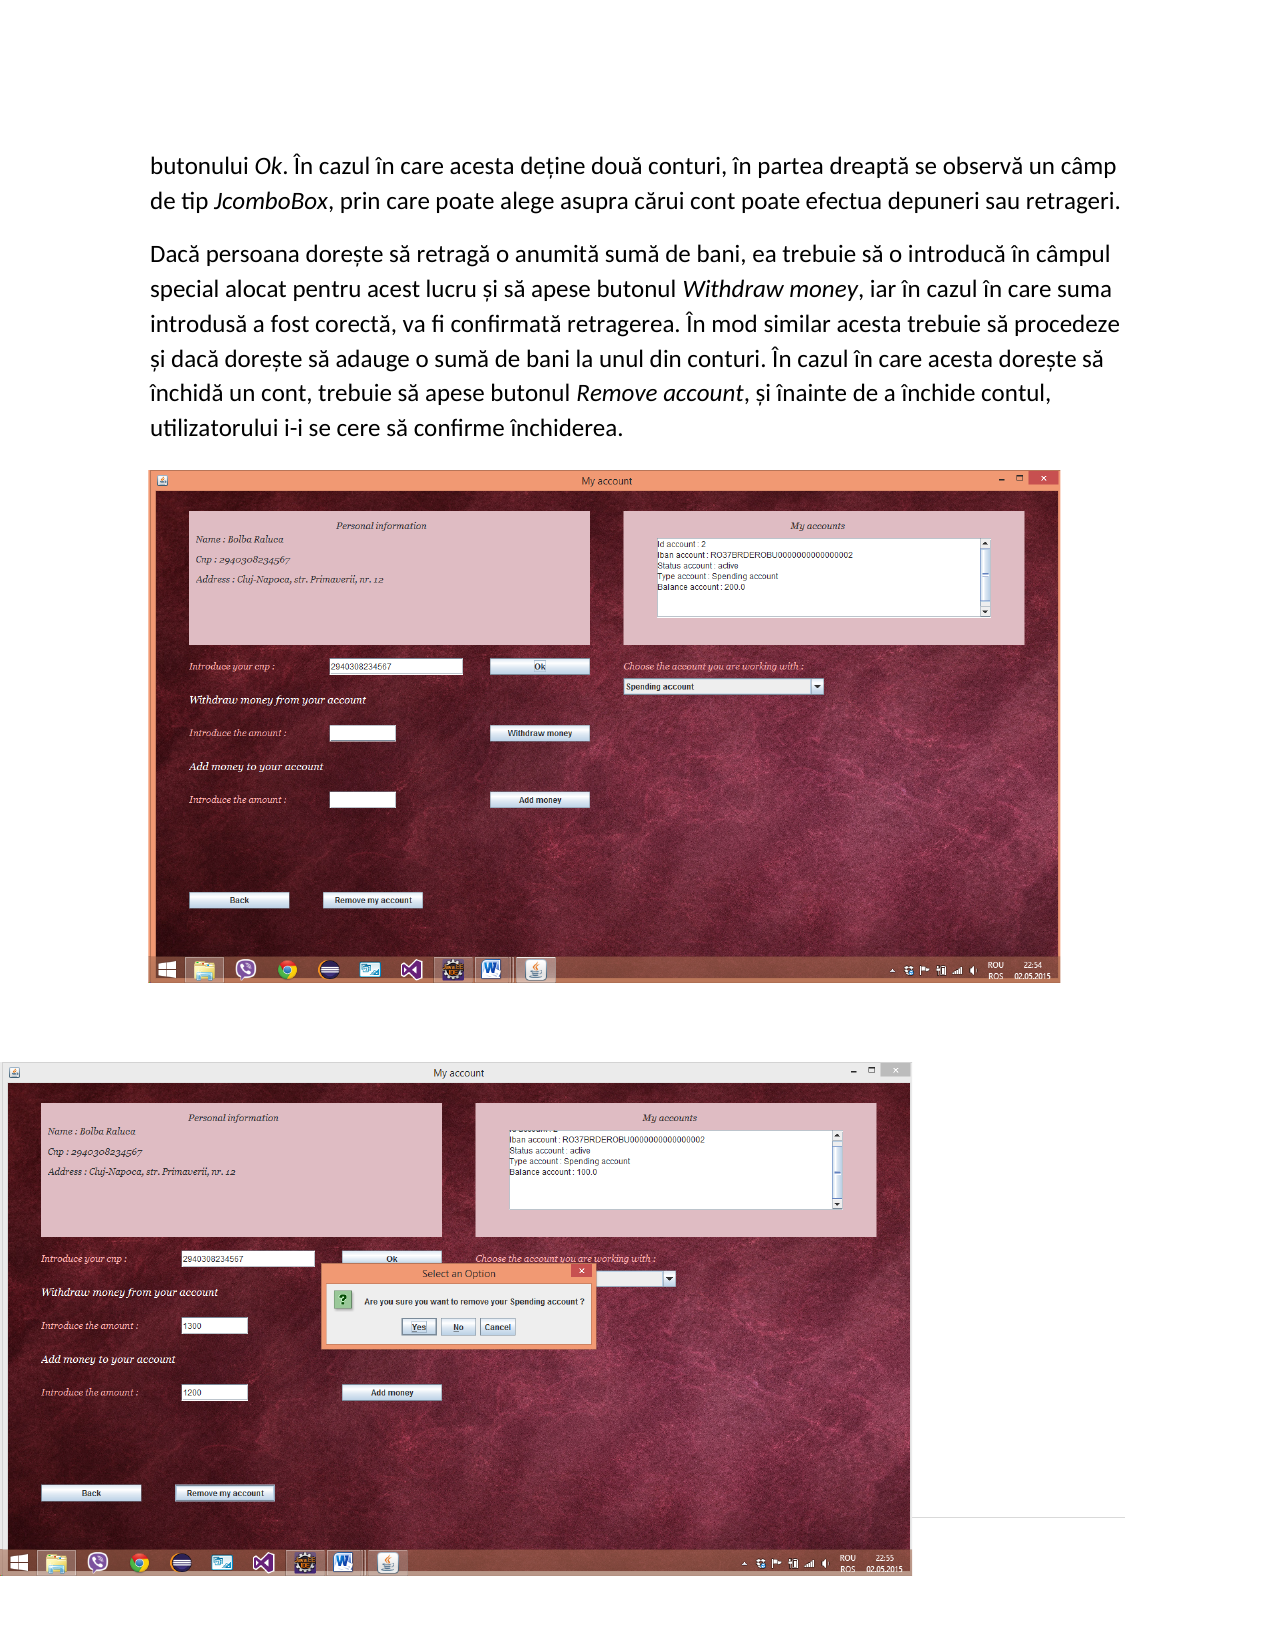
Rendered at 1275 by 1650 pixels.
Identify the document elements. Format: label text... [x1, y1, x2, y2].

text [150, 150, 1125, 215]
picture [148, 470, 1061, 983]
text Dacă persoana dorește să retragă o anumită sumă de bani, ea trebuie să o introducă în câmpul special alocat pentru acest lucru și să apese butonul Withdraw money, iar în cazul în care suma introdusă a fost corectă, va fi confirmată retragerea. În mod similar acesta trebuie să procedeze și dacă dorește să adauge o sumă de bani la unul din conturi. În cazul în care acesta dorește să închidă un cont, trebuie să apese butonul Remove account, și înainte de a închide contul, utilizatorului i-i se cere să confirme închiderea. [150, 238, 1125, 443]
picture [0, 1062, 913, 1576]
